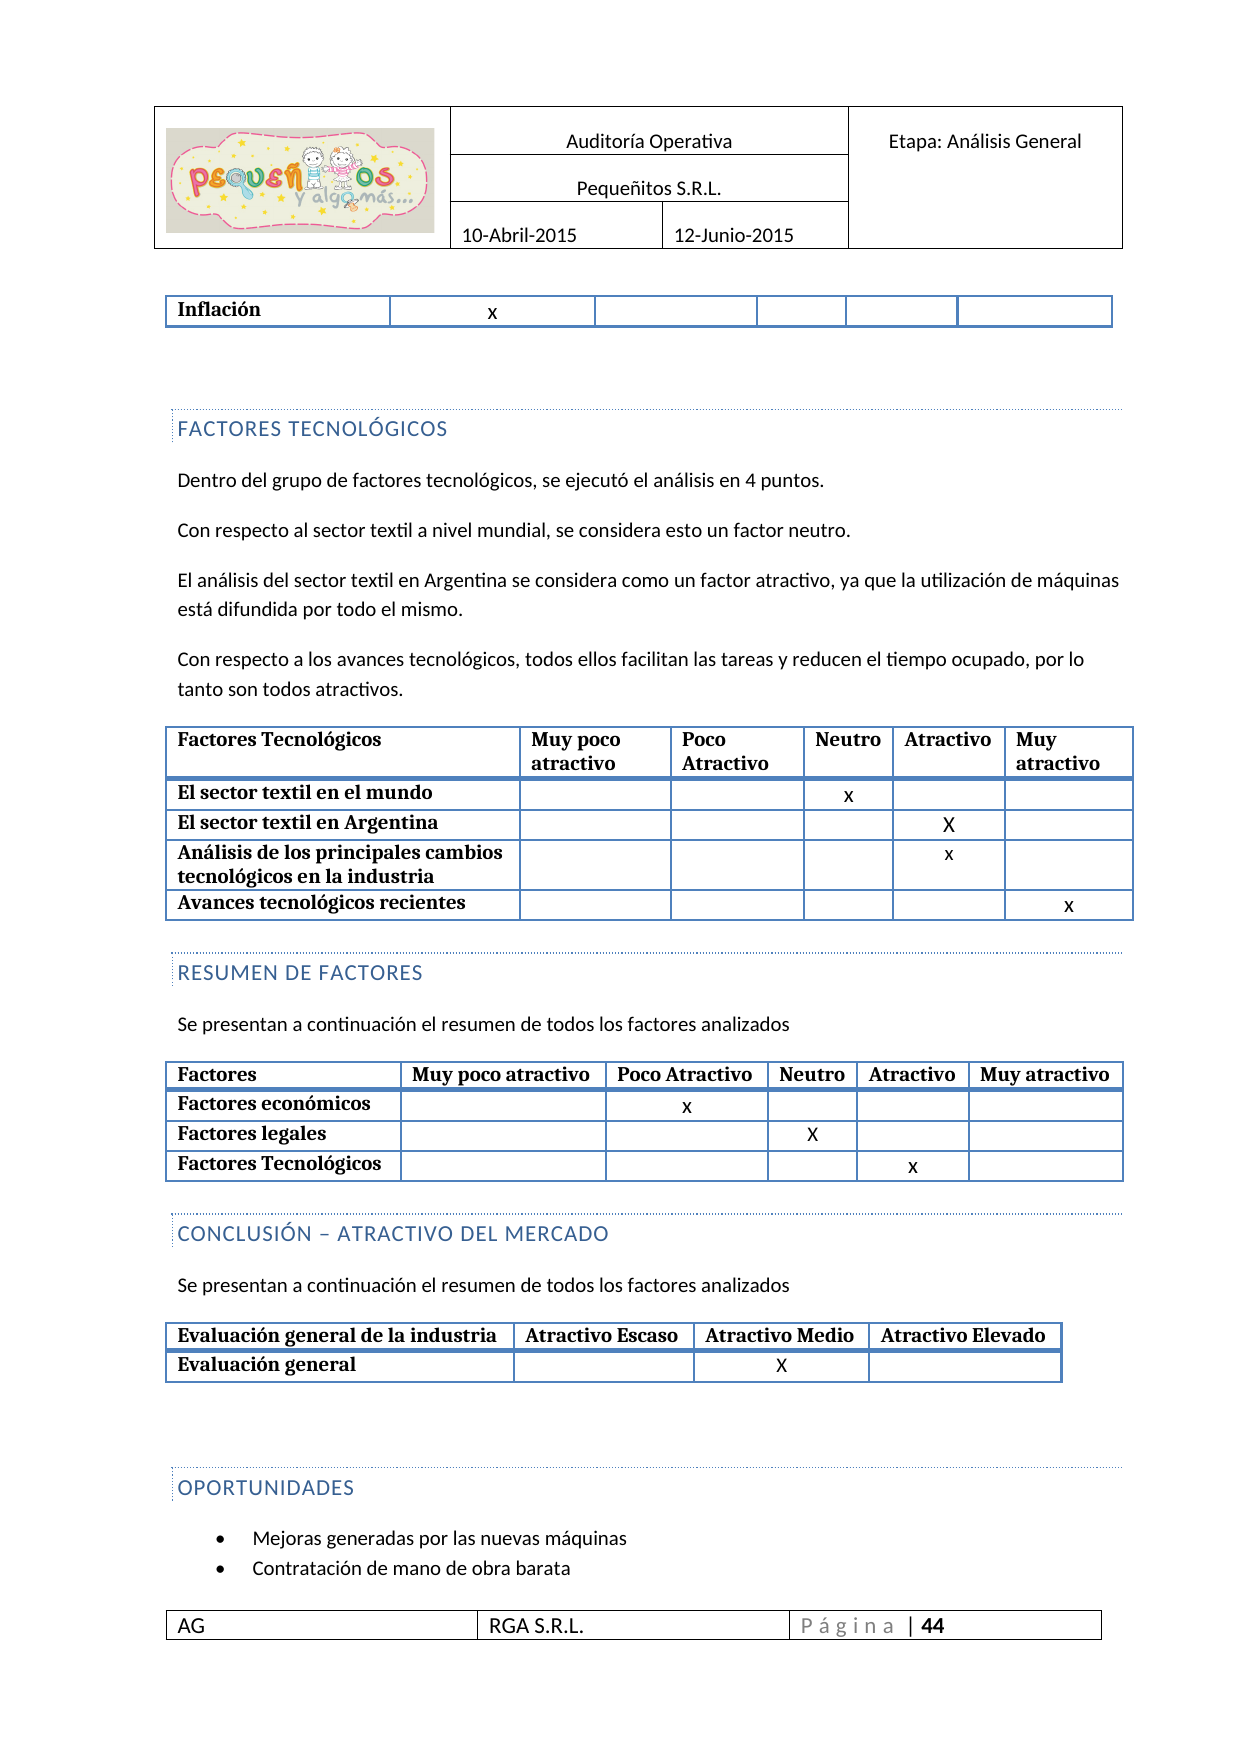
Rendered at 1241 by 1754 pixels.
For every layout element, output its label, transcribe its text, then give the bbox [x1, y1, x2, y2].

picture [166, 128, 435, 233]
table_header Atractivo Medio [695, 1324, 868, 1348]
table_cell [970, 1152, 1122, 1180]
table_cell Factores legales [167, 1122, 400, 1149]
table_header Evaluación general de la industria [167, 1324, 513, 1348]
table_cell Factores económicos [167, 1092, 400, 1119]
table_cell x [858, 1152, 968, 1180]
table_header Neutro [805, 728, 892, 776]
list Mejoras generadas por las nuevas máquinas [215, 1526, 1122, 1551]
table_cell [894, 781, 1004, 808]
table_cell Factores Tecnológicos [167, 1152, 400, 1180]
table_cell [847, 297, 956, 325]
table_cell [402, 1122, 605, 1149]
table_header Atractivo [894, 728, 1004, 776]
table_header Poco Atractivo [672, 728, 803, 776]
table_header Muy poco atractivo [402, 1063, 605, 1087]
table_cell El sector textil en el mundo [167, 781, 519, 808]
subtitle Conclusión – Atractivo del mercado [171, 1213, 1122, 1247]
table_cell [970, 1122, 1122, 1149]
table_cell x [805, 781, 892, 808]
table_cell [970, 1092, 1122, 1119]
text Se presentan a continuación el resumen de todos los factores analizados [177, 1011, 1122, 1036]
table_cell [596, 297, 756, 325]
table_cell X [695, 1353, 868, 1381]
table_cell [805, 891, 892, 919]
table_cell [607, 1122, 767, 1149]
text Dentro del grupo de factores tecnológicos, se ejecutó el análisis en 4 puntos. [177, 467, 1122, 493]
table_cell [769, 1092, 856, 1119]
subtitle Factores Tecnológicos [171, 409, 1122, 442]
table_header Muy poco atractivo [521, 728, 670, 776]
text Se presentan a continuación el resumen de todos los factores analizados [177, 1272, 1122, 1297]
table_cell [672, 781, 803, 808]
table_cell [858, 1122, 968, 1149]
list Contratación de mano de obra barata [215, 1555, 1122, 1580]
table_cell [607, 1152, 767, 1180]
table_header Neutro [769, 1063, 856, 1087]
table_header Muy atractivo [970, 1063, 1122, 1087]
table_cell Evaluación general [167, 1353, 513, 1381]
table_cell [672, 841, 803, 888]
table_cell [805, 841, 892, 888]
table_cell X [894, 811, 1004, 838]
table_cell X [769, 1122, 856, 1149]
table_cell x [391, 297, 594, 325]
table_header Factores [167, 1063, 400, 1087]
table_cell [894, 891, 1004, 919]
table_cell [672, 811, 803, 838]
table_cell [959, 297, 1111, 325]
text Con respecto a los avances tecnológicos, todos ellos facilitan las tareas y reducen el tiempo ocupado, por lo tanto son todos atractivos. [177, 647, 1122, 701]
table_header Factores Tecnológicos [167, 728, 519, 776]
table_cell [521, 841, 670, 888]
text El análisis del sector textil en Argentina se considera como un factor atractivo, ya que la utilización de máquinas está difundida por todo el mismo. [177, 567, 1122, 622]
table_cell [1006, 781, 1132, 808]
table_cell [858, 1092, 968, 1119]
table_cell El sector textil en Argentina [167, 811, 519, 838]
table_cell [805, 811, 892, 838]
table_cell [521, 891, 670, 919]
table_header Atractivo Escaso [515, 1324, 693, 1348]
table_cell [672, 891, 803, 919]
subtitle Oportunidades [171, 1467, 1122, 1501]
table_cell [515, 1353, 693, 1381]
table_header Poco Atractivo [607, 1063, 767, 1087]
table_cell [521, 811, 670, 838]
table_header Atractivo [858, 1063, 968, 1087]
table_cell [402, 1092, 605, 1119]
table_cell [1006, 811, 1132, 838]
table_cell [870, 1353, 1060, 1381]
table_cell [758, 297, 845, 325]
table_header Atractivo Elevado [870, 1324, 1060, 1348]
table_cell [769, 1152, 856, 1180]
table_cell Avances tecnológicos recientes [167, 891, 519, 919]
text Con respecto al sector textil a nivel mundial, se considera esto un factor neutro. [177, 517, 1122, 543]
table_cell [402, 1152, 605, 1180]
table_header Muy atractivo [1006, 728, 1132, 776]
subtitle Resumen de factores [171, 952, 1122, 986]
table_cell [1006, 841, 1132, 888]
table_cell [521, 781, 670, 808]
table_cell Análisis de los principales cambios tecnológicos en la industria [167, 841, 519, 888]
table_cell Inflación [167, 297, 389, 325]
table_cell x [1006, 891, 1132, 919]
table_cell x [894, 841, 1004, 888]
table_cell x [607, 1092, 767, 1119]
